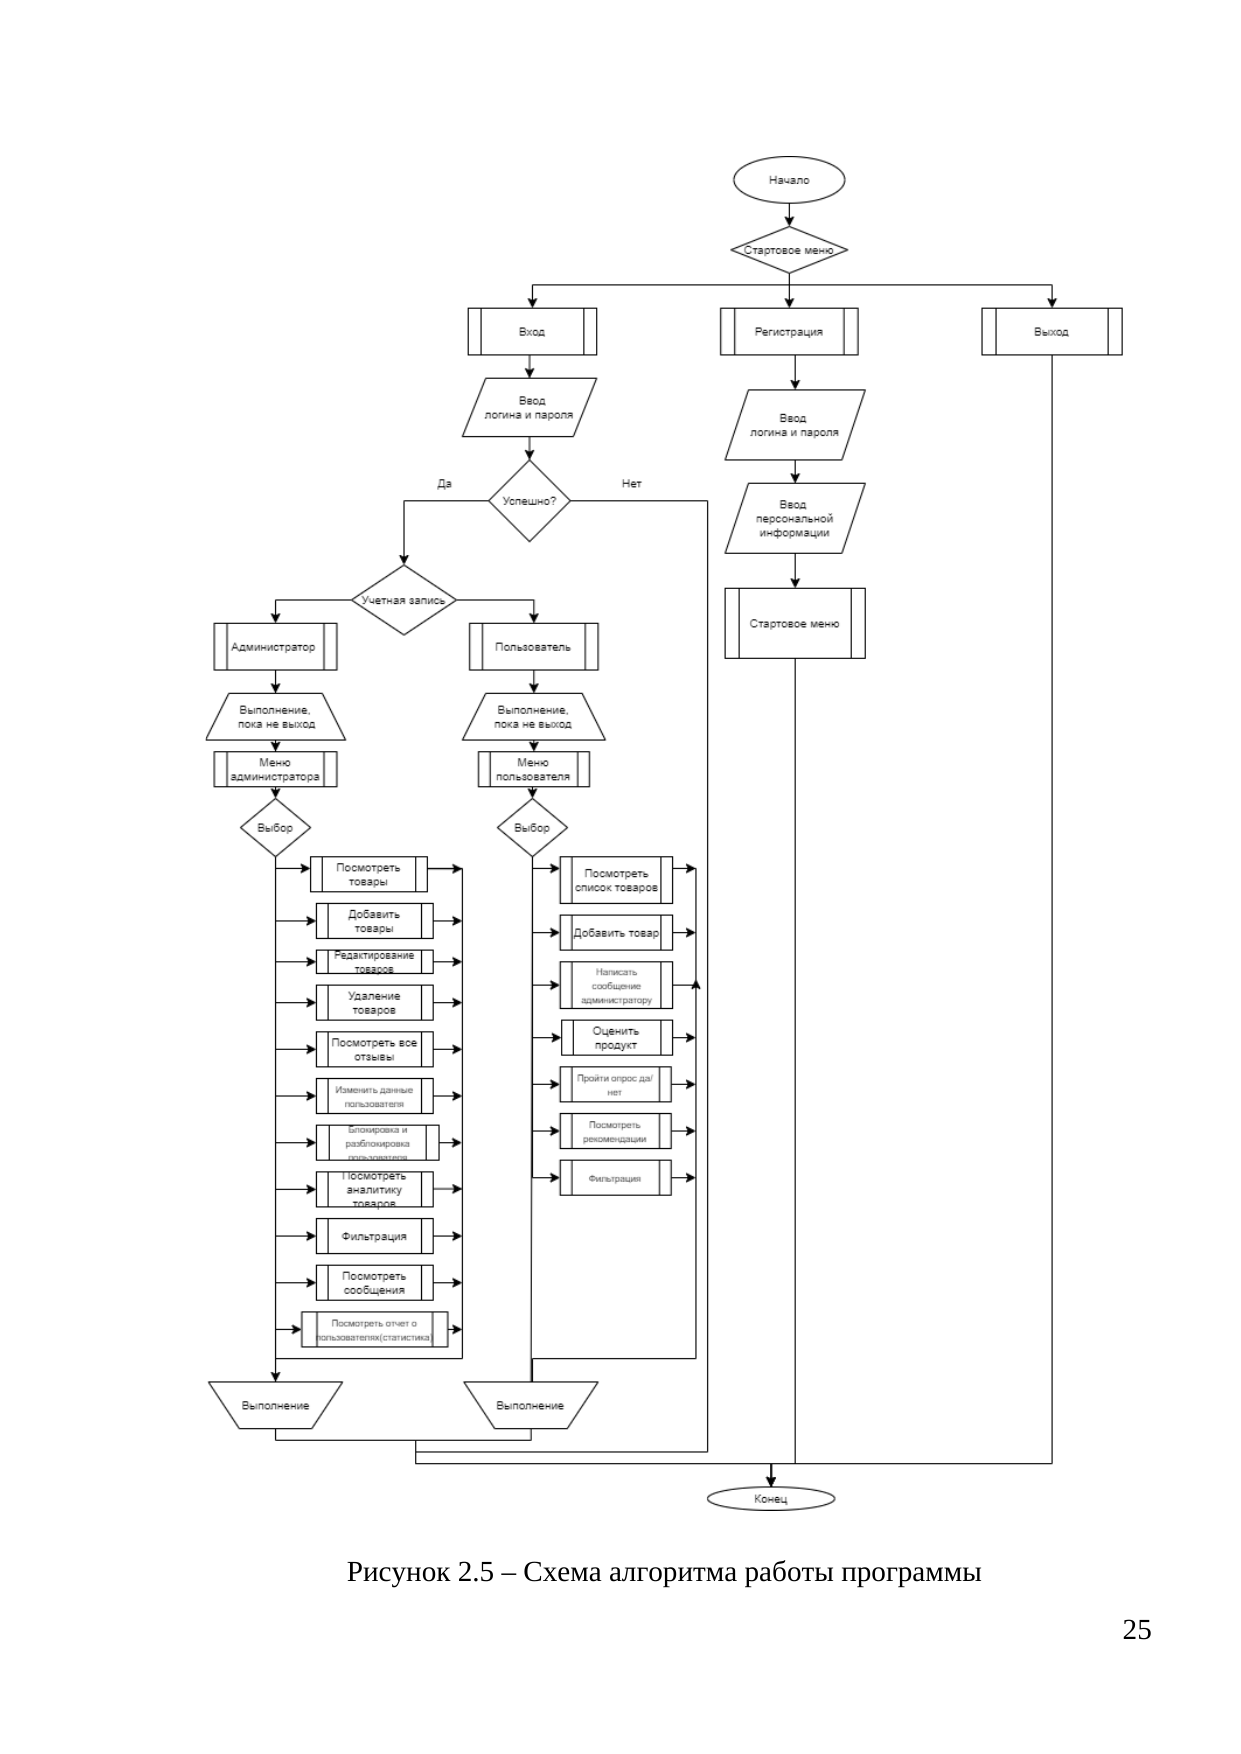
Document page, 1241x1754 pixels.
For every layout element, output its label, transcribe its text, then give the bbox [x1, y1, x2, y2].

picture [205, 156, 1124, 1511]
text Рисунок 2.5 – Схема алгоритма работы программы [177, 1554, 1152, 1587]
